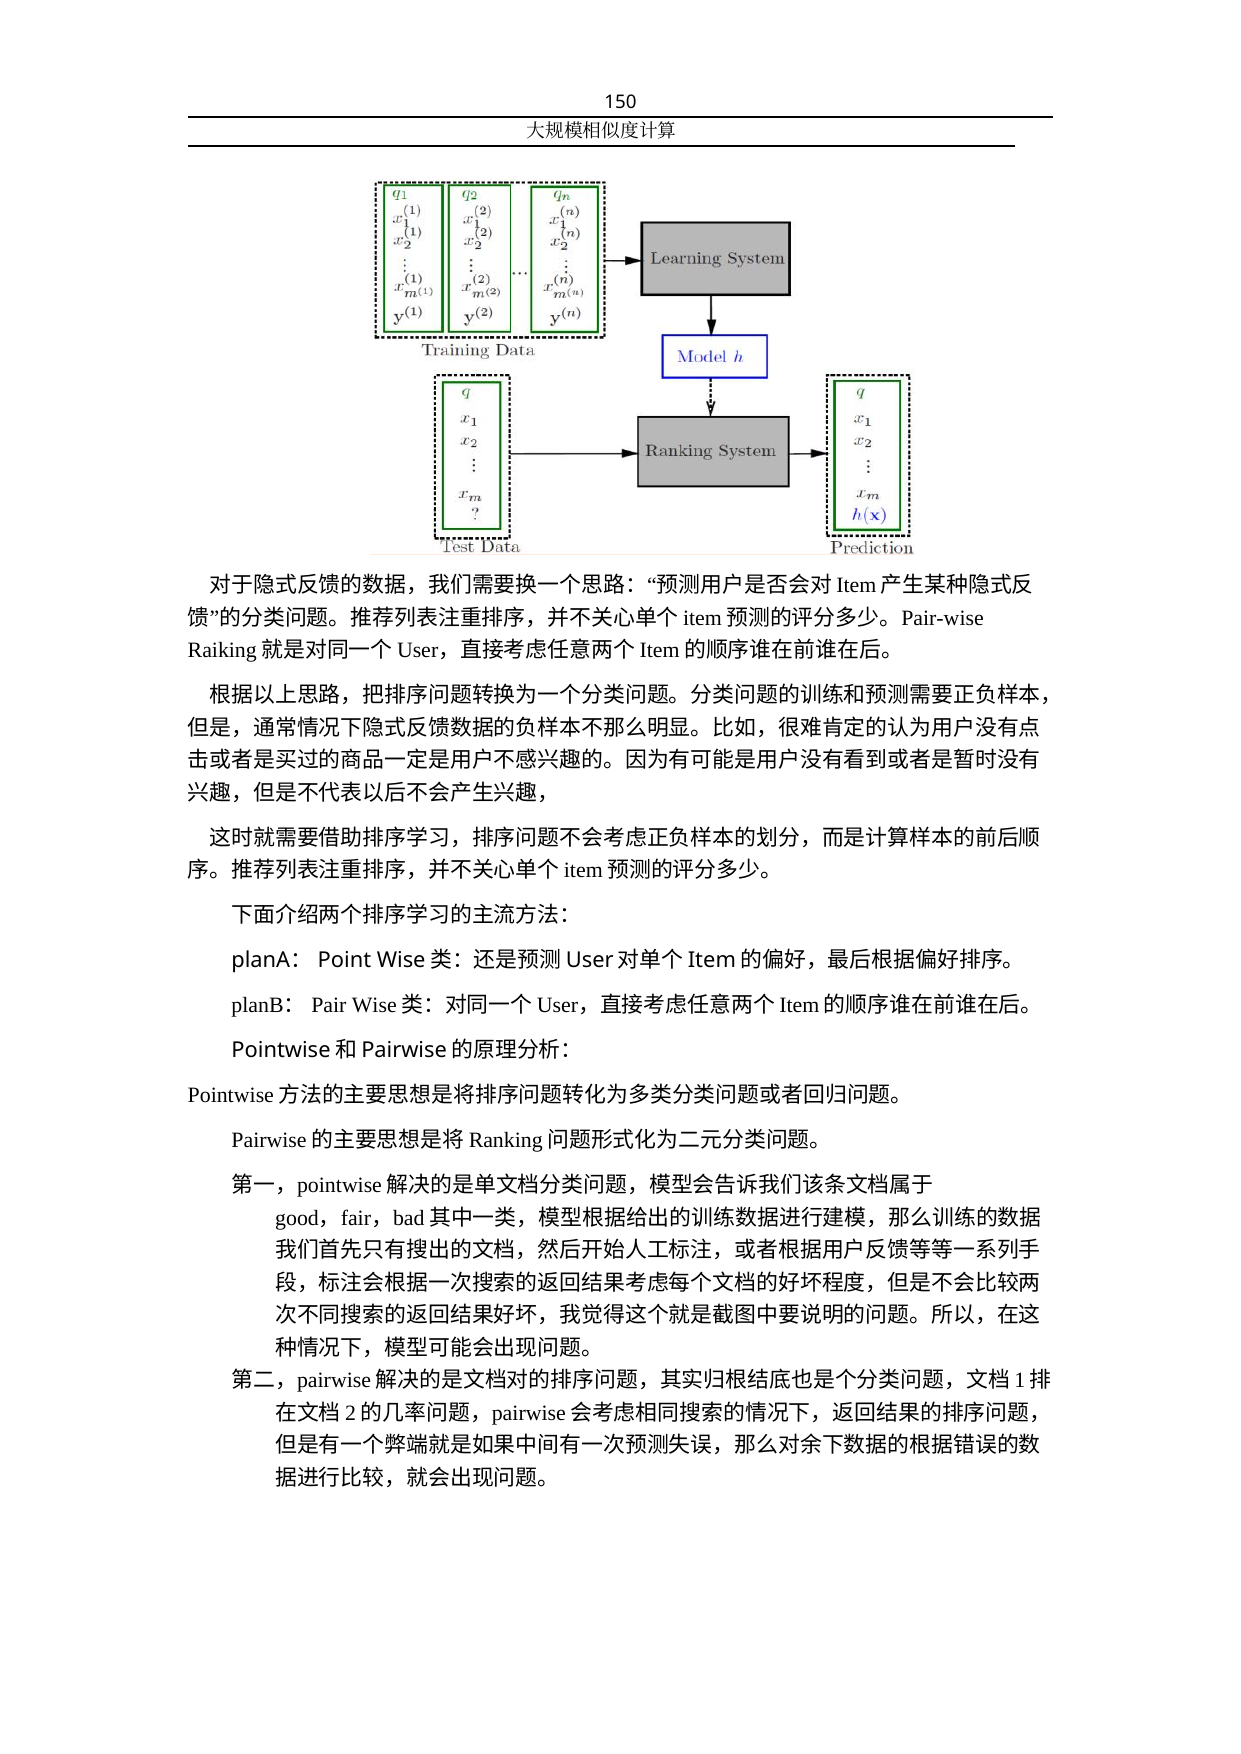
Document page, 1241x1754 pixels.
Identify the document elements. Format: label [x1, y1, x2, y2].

picture [369, 176, 915, 555]
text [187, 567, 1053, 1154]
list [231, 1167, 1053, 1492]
